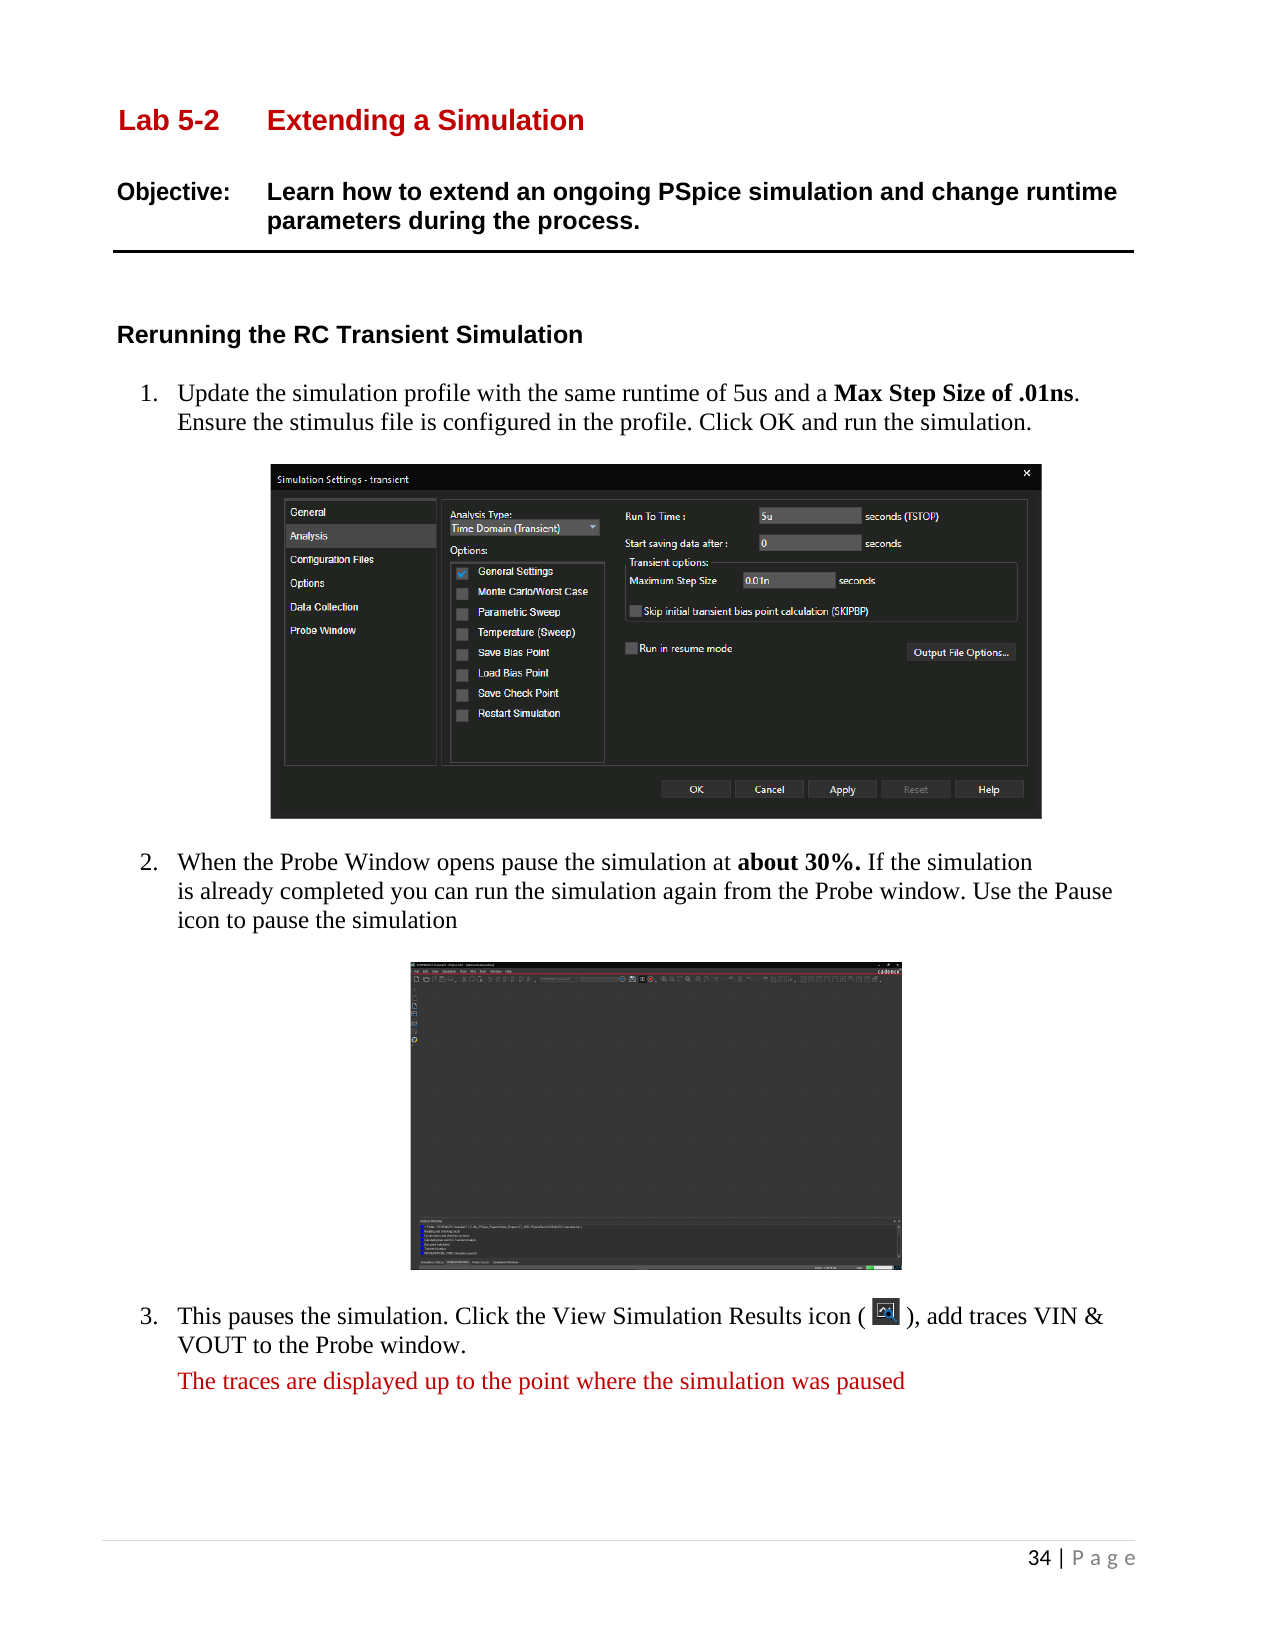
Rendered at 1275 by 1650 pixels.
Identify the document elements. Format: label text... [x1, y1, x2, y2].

text Lab 5-2 Extending a Simulation [102, 103, 1135, 136]
text Rerunning the RC Transient Simulation [117, 320, 1135, 349]
list When the Probe Window opens pause the simulation at about 30%. If the simulation [139, 847, 1135, 876]
list This pauses the simulation. Click the View Simulation Results icon ( ), add traces VIN & VOUT to the Probe window. [139, 1298, 1135, 1359]
text is already completed you can run the simulation again from the Probe window. Use the Pause icon to pause the simulation [177, 876, 1135, 933]
text The traces are displayed up to the point where the simulation was paused [177, 1366, 1135, 1395]
picture [270, 464, 1042, 819]
picture [410, 962, 902, 1270]
picture [872, 1298, 900, 1325]
list Update the simulation profile with the same runtime of 5us and a Max Step Size of .01ns. Ensure the stimulus file is configured in the profile. Click OK and run the simulation. [139, 378, 1135, 435]
text Objective: Learn how to extend an ongoing PSpice simulation and change runtime parameters during the process. [117, 177, 1135, 234]
